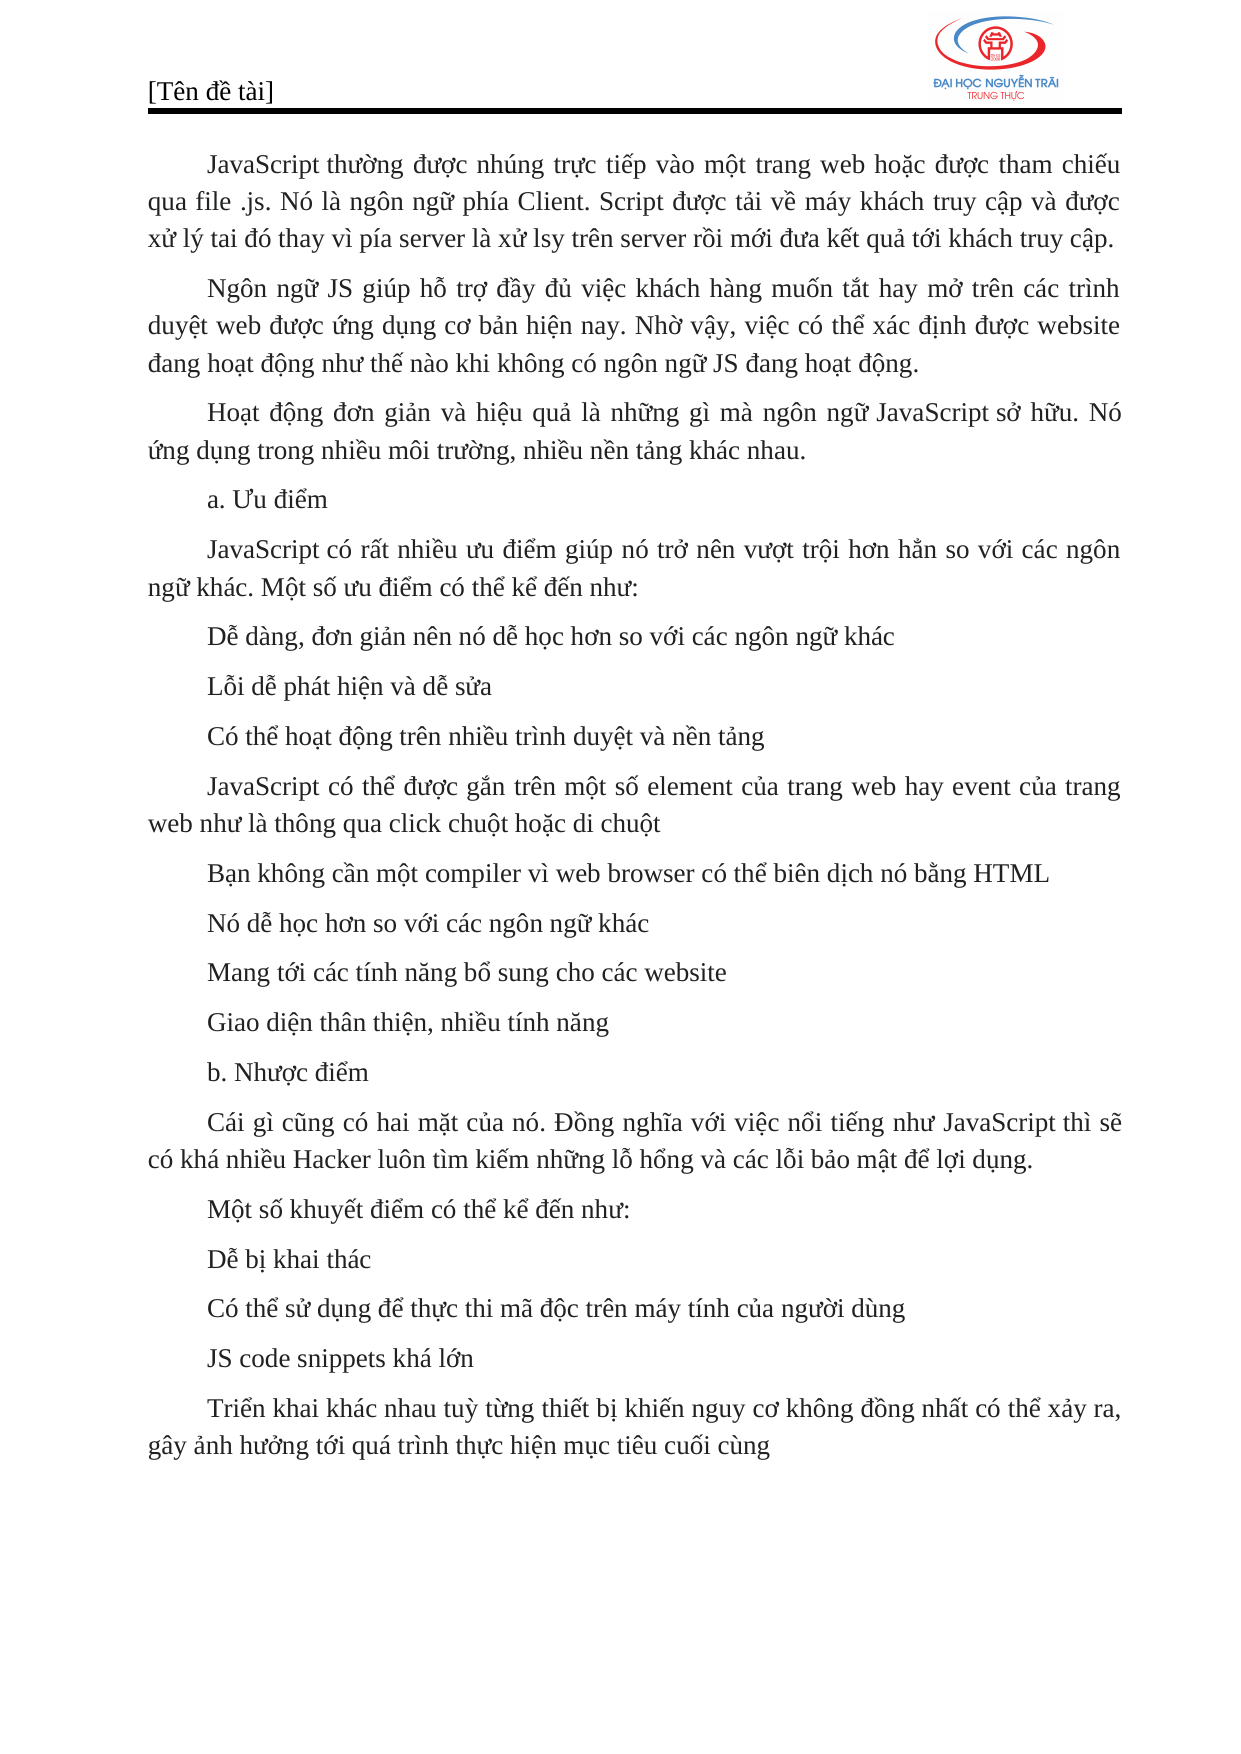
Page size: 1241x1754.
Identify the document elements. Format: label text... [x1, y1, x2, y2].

text b. Nhược điểm [148, 1056, 1122, 1087]
text Triển khai khác nhau tuỳ từng thiết bị khiến nguy cơ không đồng nhất có thể xảy ra, gây ảnh hưởng tới quá trình thực hiện mục tiêu cuối cùng [148, 1392, 1122, 1461]
text Dễ dàng, đơn giản nên nó dễ học hơn so với các ngôn ngữ khác [148, 620, 1122, 652]
text Nó dễ học hơn so với các ngôn ngữ khác [148, 907, 1122, 938]
text Cái gì cũng có hai mặt của nó. Đồng nghĩa với việc nổi tiếng như JavaScript thì sẽ có khá nhiều Hacker luôn tìm kiếm những lỗ hổng và các lỗi bảo mật để lợi dụng. [148, 1106, 1122, 1174]
text Lỗi dễ phát hiện và dễ sửa [148, 670, 1122, 701]
picture [926, 11, 1065, 104]
text JavaScript có rất nhiều ưu điểm giúp nó trở nên vượt trội hơn hẳn so với các ngôn ngữ khác. Một số ưu điểm có thể kể đến như: [148, 533, 1122, 602]
text Mang tới các tính năng bổ sung cho các website [148, 956, 1122, 988]
text Hoạt động đơn giản và hiệu quả là những gì mà ngôn ngữ JavaScript sở hữu. Nó ứng dụng trong nhiều môi trường, nhiều nền tảng khác nhau. [148, 396, 1122, 465]
text Dễ bị khai thác [148, 1243, 1122, 1274]
text Bạn không cần một compiler vì web browser có thể biên dịch nó bằng HTML [148, 857, 1122, 888]
text Một số khuyết điểm có thể kể đến như: [148, 1193, 1122, 1224]
text JavaScript có thể được gắn trên một số element của trang web hay event của trang web như là thông qua click chuột hoặc di chuột [148, 770, 1122, 838]
text a. Ưu điểm [148, 483, 1122, 515]
text Có thể sử dụng để thực thi mã độc trên máy tính của người dùng [148, 1292, 1122, 1324]
text JS code snippets khá lớn [148, 1342, 1122, 1373]
text Có thể hoạt động trên nhiều trình duyệt và nền tảng [148, 720, 1122, 751]
text Giao diện thân thiện, nhiều tính năng [148, 1006, 1122, 1037]
text Ngôn ngữ JS giúp hỗ trợ đầy đủ việc khách hàng muốn tắt hay mở trên các trình duyệt web được ứng dụng cơ bản hiện nay. Nhờ vậy, việc có thể xác định được website đang hoạt động như thế nào khi không có ngôn ngữ JS đang hoạt động. [148, 272, 1122, 378]
text JavaScript thường được nhúng trực tiếp vào một trang web hoặc được tham chiếu qua file .js. Nó là ngôn ngữ phía Client. Script được tải về máy khách truy cập và được xử lý tai đó thay vì pía server là xử lsy trên server rồi mới đưa kết quả tới khách truy cập. [148, 148, 1122, 253]
